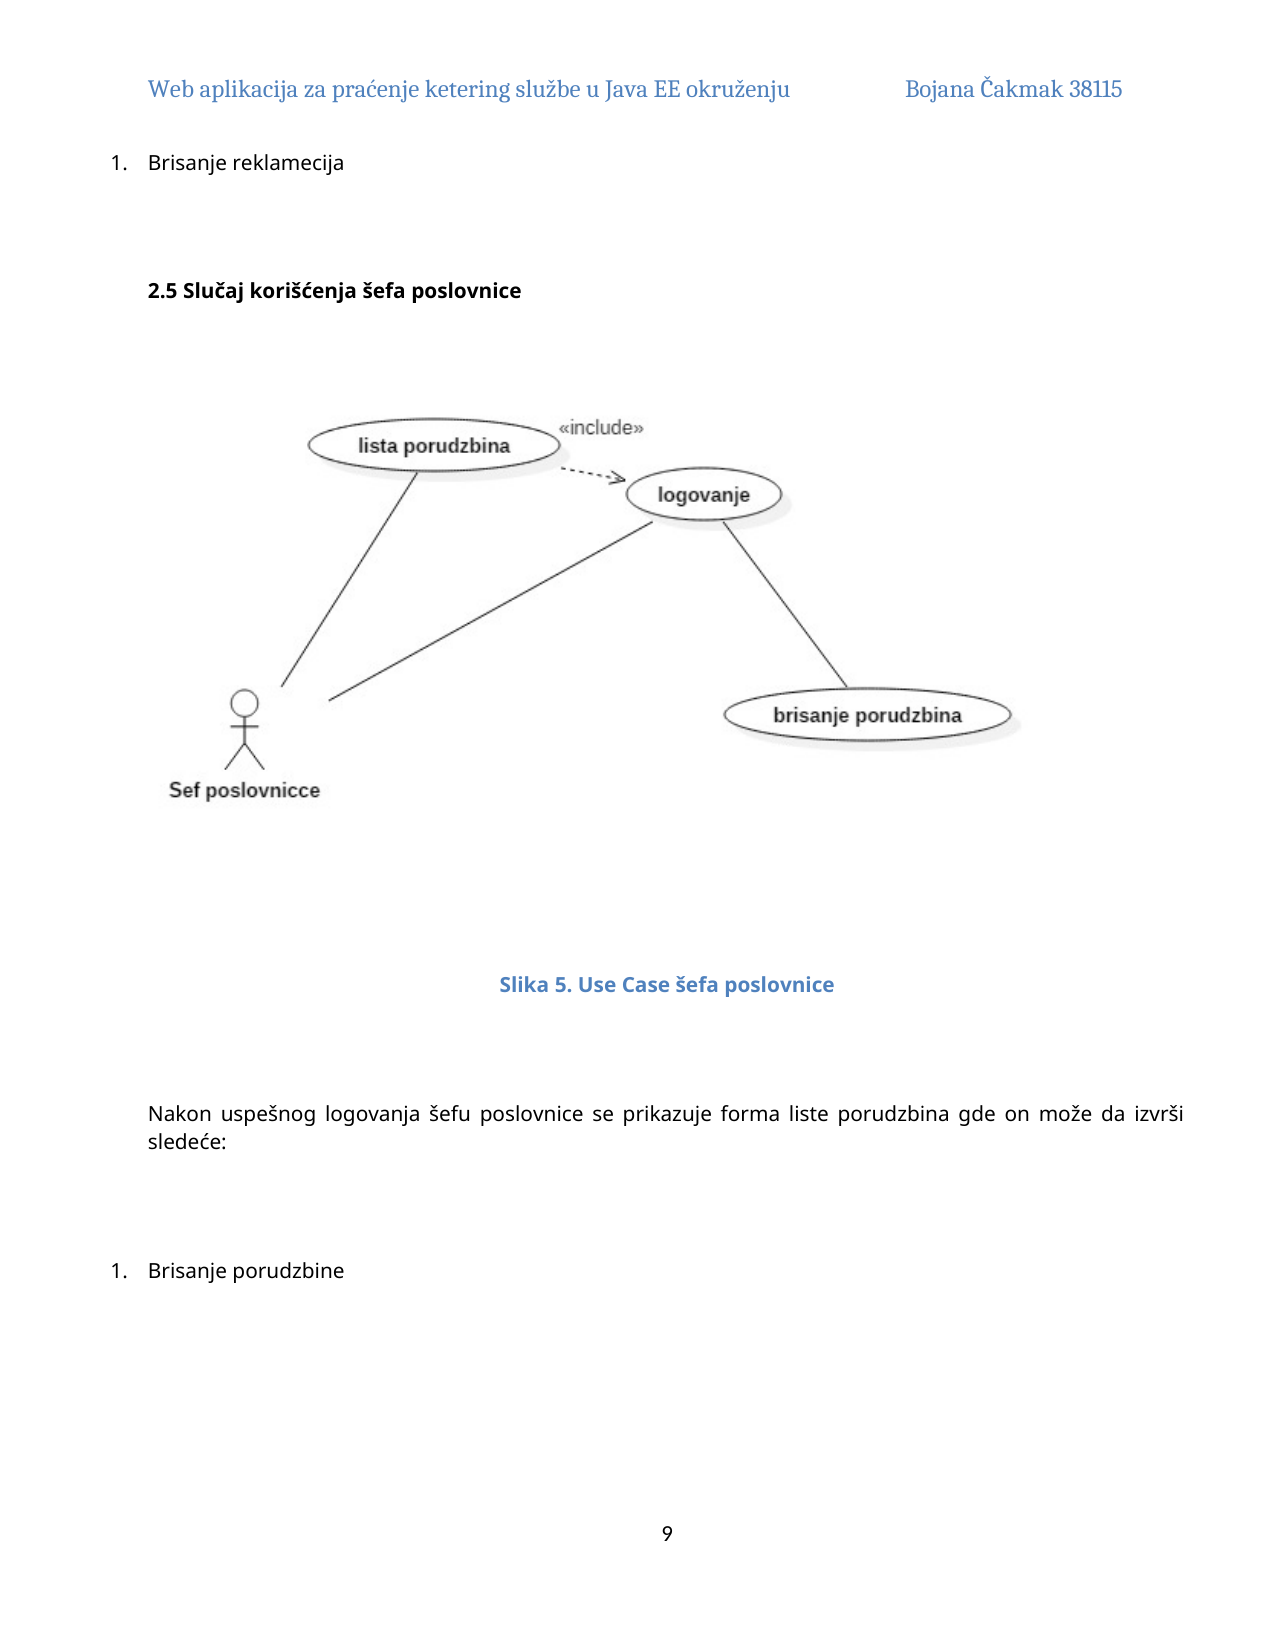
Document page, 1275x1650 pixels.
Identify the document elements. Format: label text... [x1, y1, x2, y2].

text Slika 5. Use Case šefa poslovnice [148, 970, 1186, 999]
list Brisanje reklamecija [110, 148, 1186, 176]
text 2.5 Slučaj korišćenja šefa poslovnice [148, 276, 1186, 304]
text Nakon uspešnog logovanja šefu poslovnice se prikazuje forma liste porudzbina gde on može da izvrši sledeće: [148, 1099, 1186, 1156]
picture [147, 404, 1072, 871]
list Brisanje porudzbine [110, 1256, 1186, 1284]
